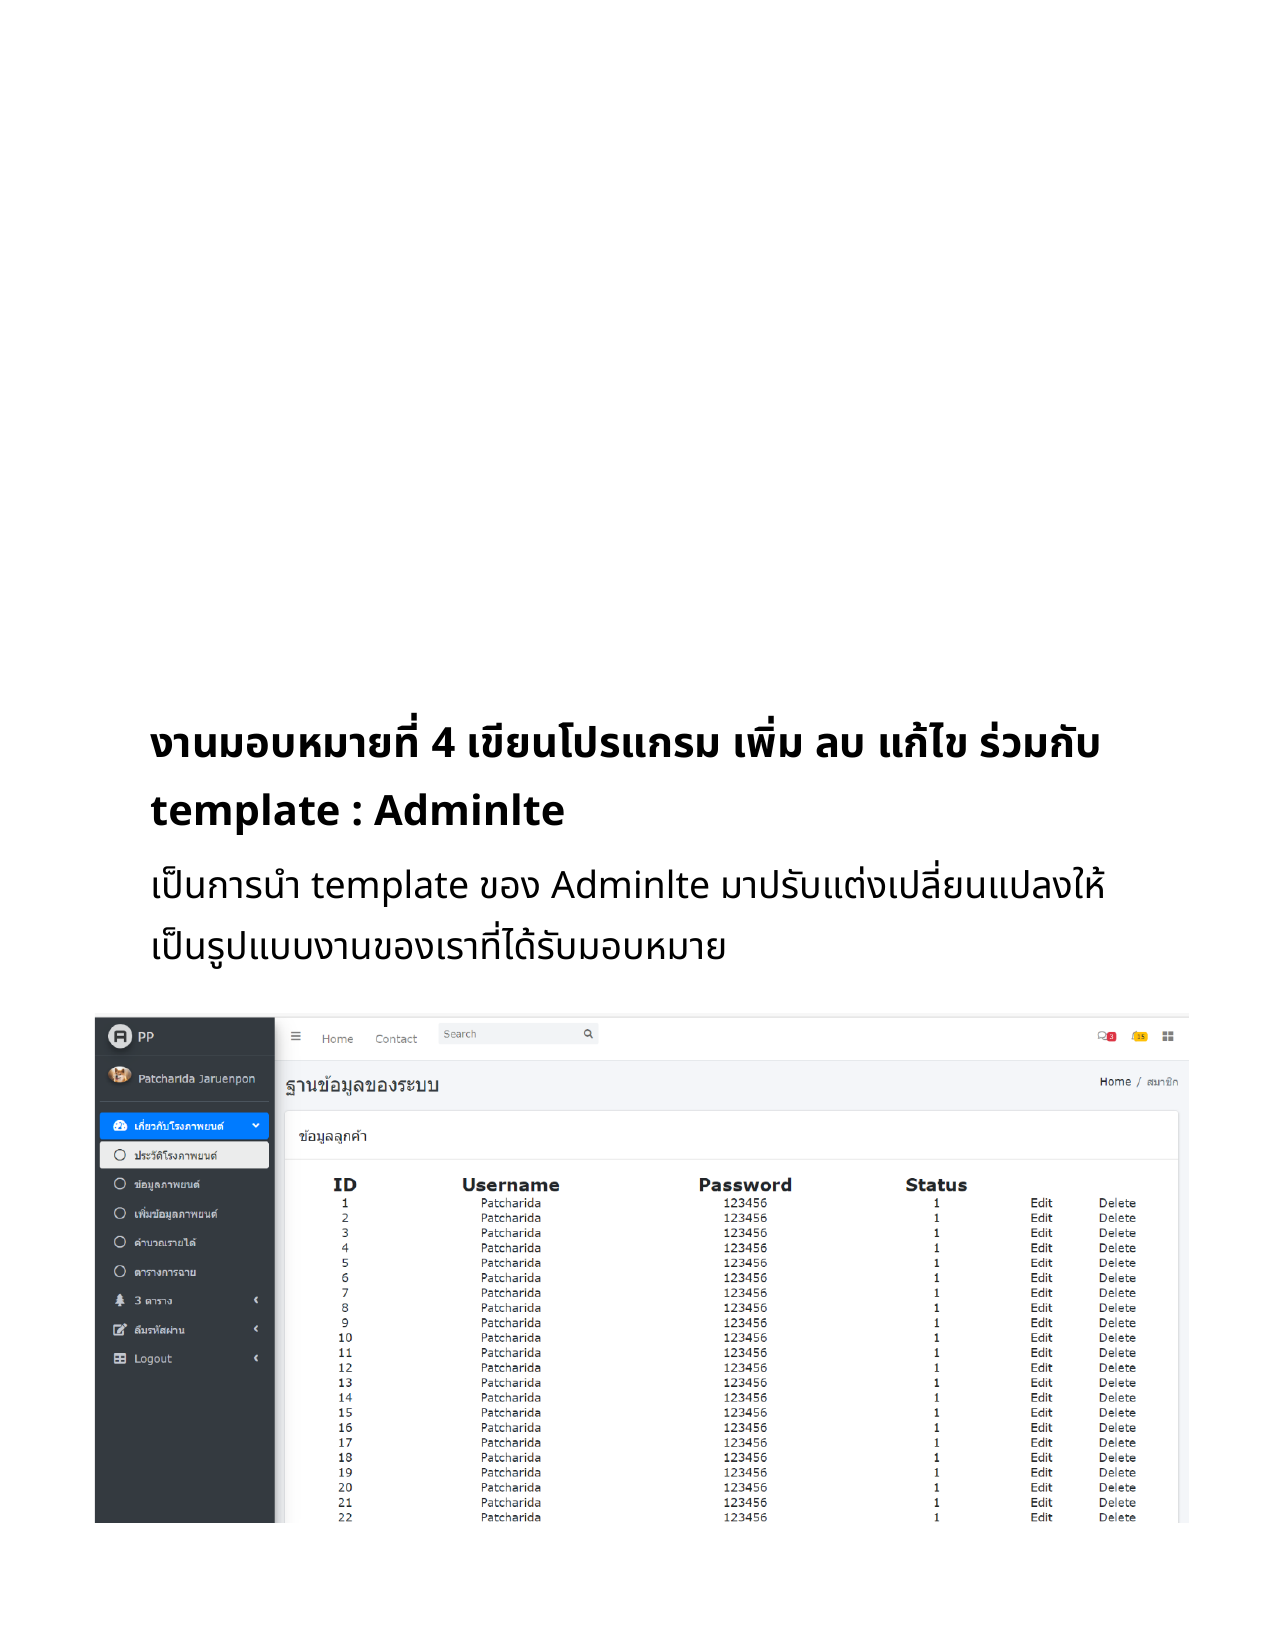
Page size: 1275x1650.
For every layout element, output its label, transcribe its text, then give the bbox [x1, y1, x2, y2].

text งานมอบหมายที่ 4 เขียนโปรแกรม เพิ่ม ลบ แก้ไข ร่วมกับ template : Adminlte [150, 712, 1125, 837]
text เป็นการนำ template ของ Adminlte มาปรับแต่งเปลี่ยนแปลงให้เป็นรูปแบบงานของเราที่ได้รับมอบหมาย [150, 858, 1125, 976]
picture [94, 1013, 1189, 1523]
